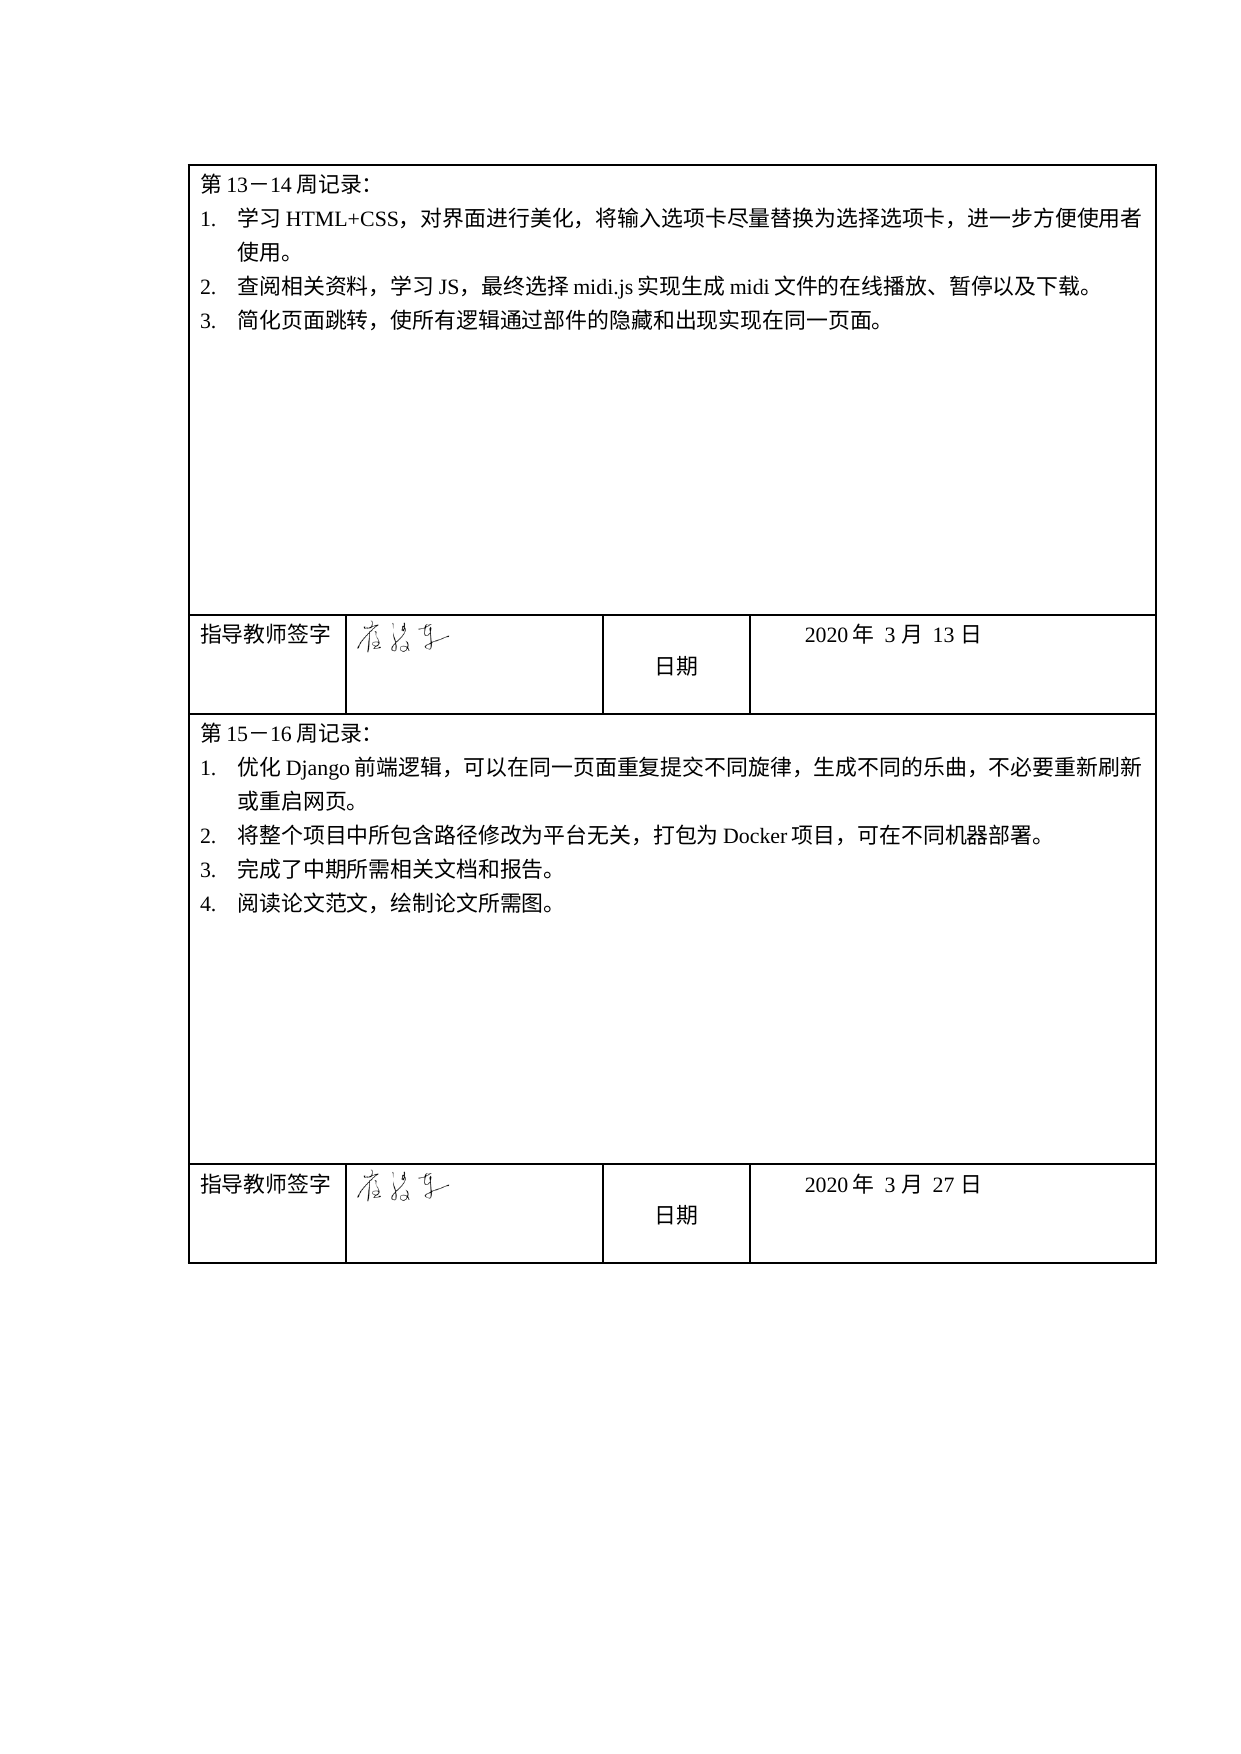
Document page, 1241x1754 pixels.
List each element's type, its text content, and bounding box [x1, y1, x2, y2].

table_cell 2020年 3 月 27 日 [751, 1165, 1155, 1262]
table_cell 第15－16周记录： 优化Django前端逻辑，可以在同一页面重复提交不同旋律，生成不同的乐曲，不必要重新刷新或重启网页。 将整个项目中所包含路径修改为平台无关，打包为Docker项目，可在不同机器部署。 完成了中期所需相关文档和报告。 阅读论文范文，绘制论文所需图。 [190, 715, 1155, 1163]
table_cell 第13－14周记录： 学习HTML+CSS，对界面进行美化，将输入选项卡尽量替换为选择选项卡，进一步方便使用者使用。 查阅相关资料，学习JS，最终选择midi.js实现生成midi文件的在线播放、暂停以及下载。 简化页面跳转，使所有逻辑通过部件的隐藏和出现实现在同一页面。 [190, 166, 1155, 614]
table_cell [347, 616, 602, 713]
table_cell 日期 [604, 616, 749, 713]
table_cell 日期 [604, 1165, 749, 1262]
picture [357, 616, 450, 657]
table_cell 2020年 3 月 13 日 [751, 616, 1155, 713]
picture [357, 1165, 450, 1206]
table_cell 指导教师签字 [190, 616, 345, 713]
table_cell [347, 1165, 602, 1262]
table_cell 指导教师签字 [190, 1165, 345, 1262]
